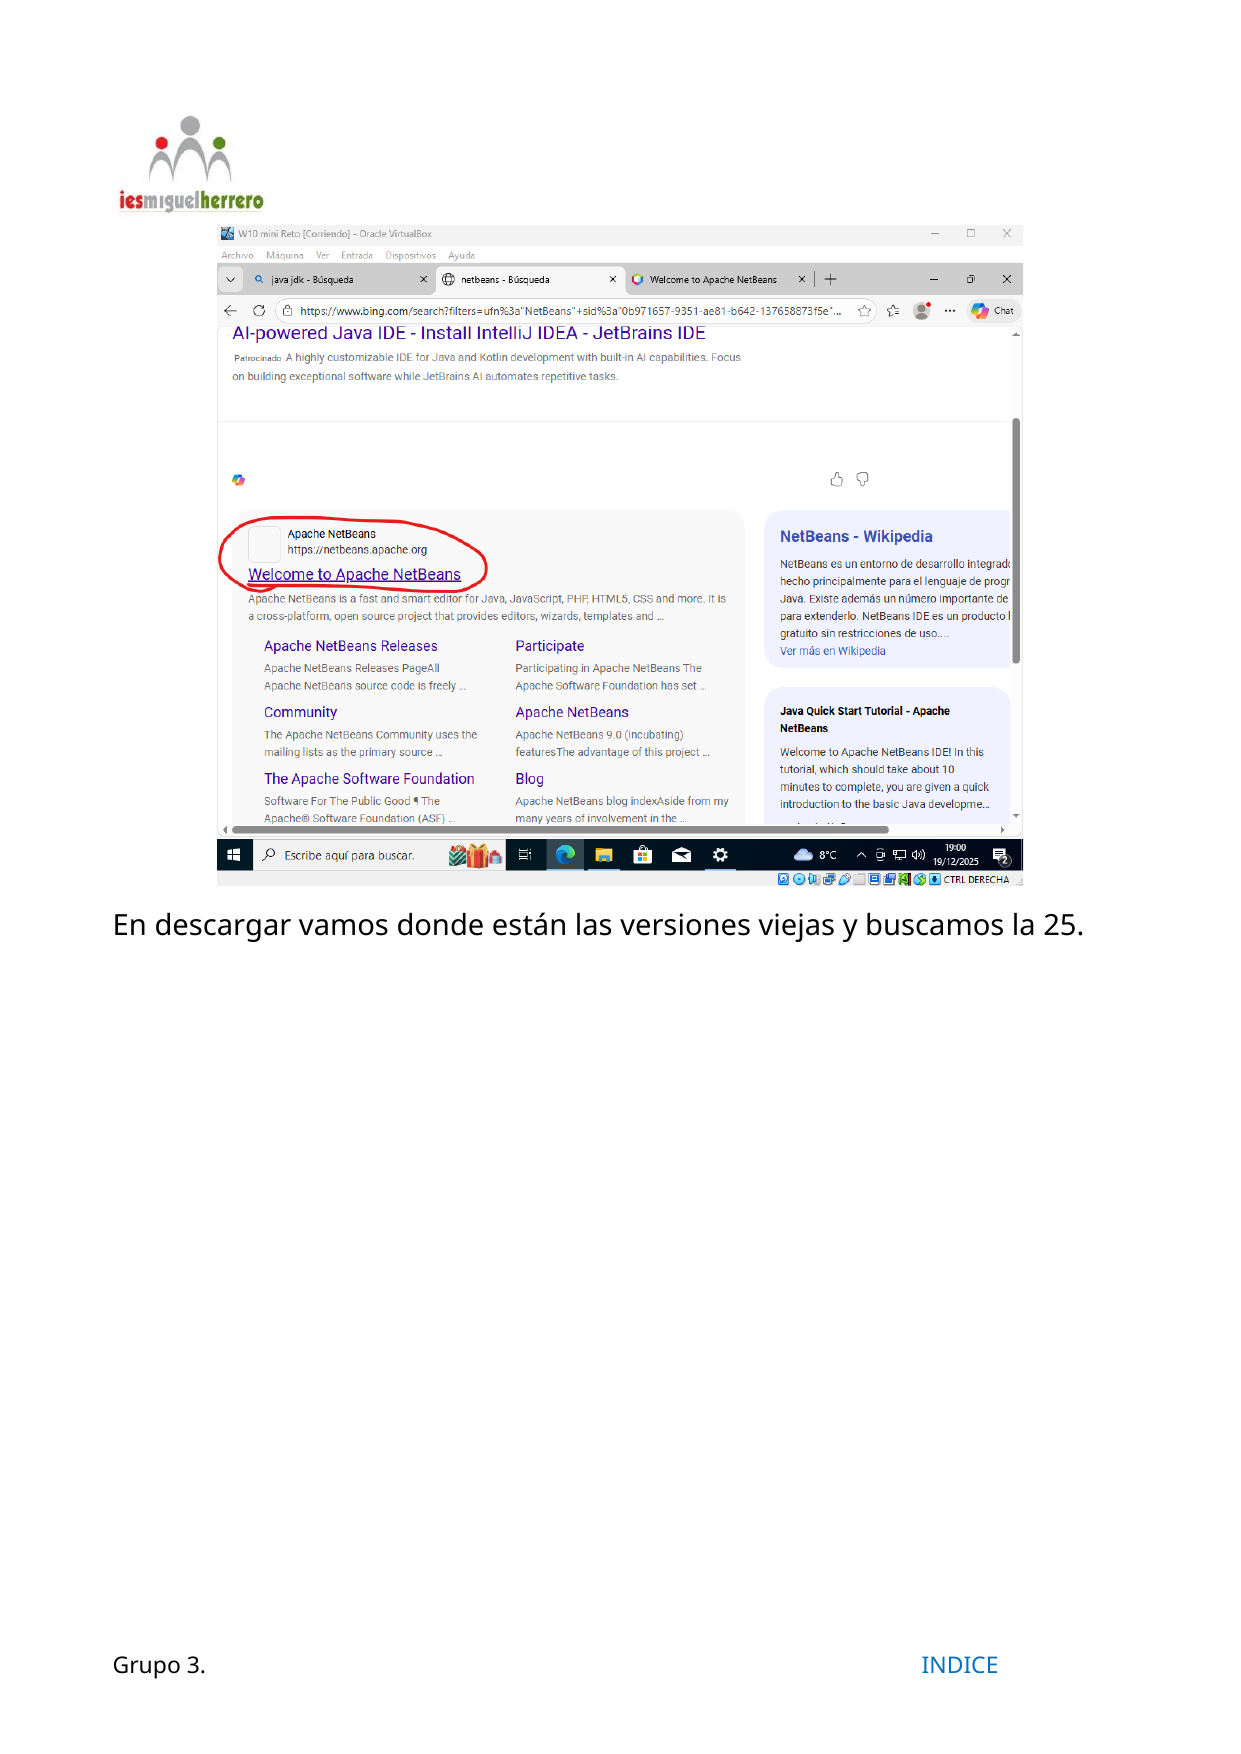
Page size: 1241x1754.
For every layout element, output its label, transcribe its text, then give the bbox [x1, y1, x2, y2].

picture [112, 105, 1024, 886]
text En descargar vamos donde están las versiones viejas y buscamos la 25. [112, 905, 1128, 944]
